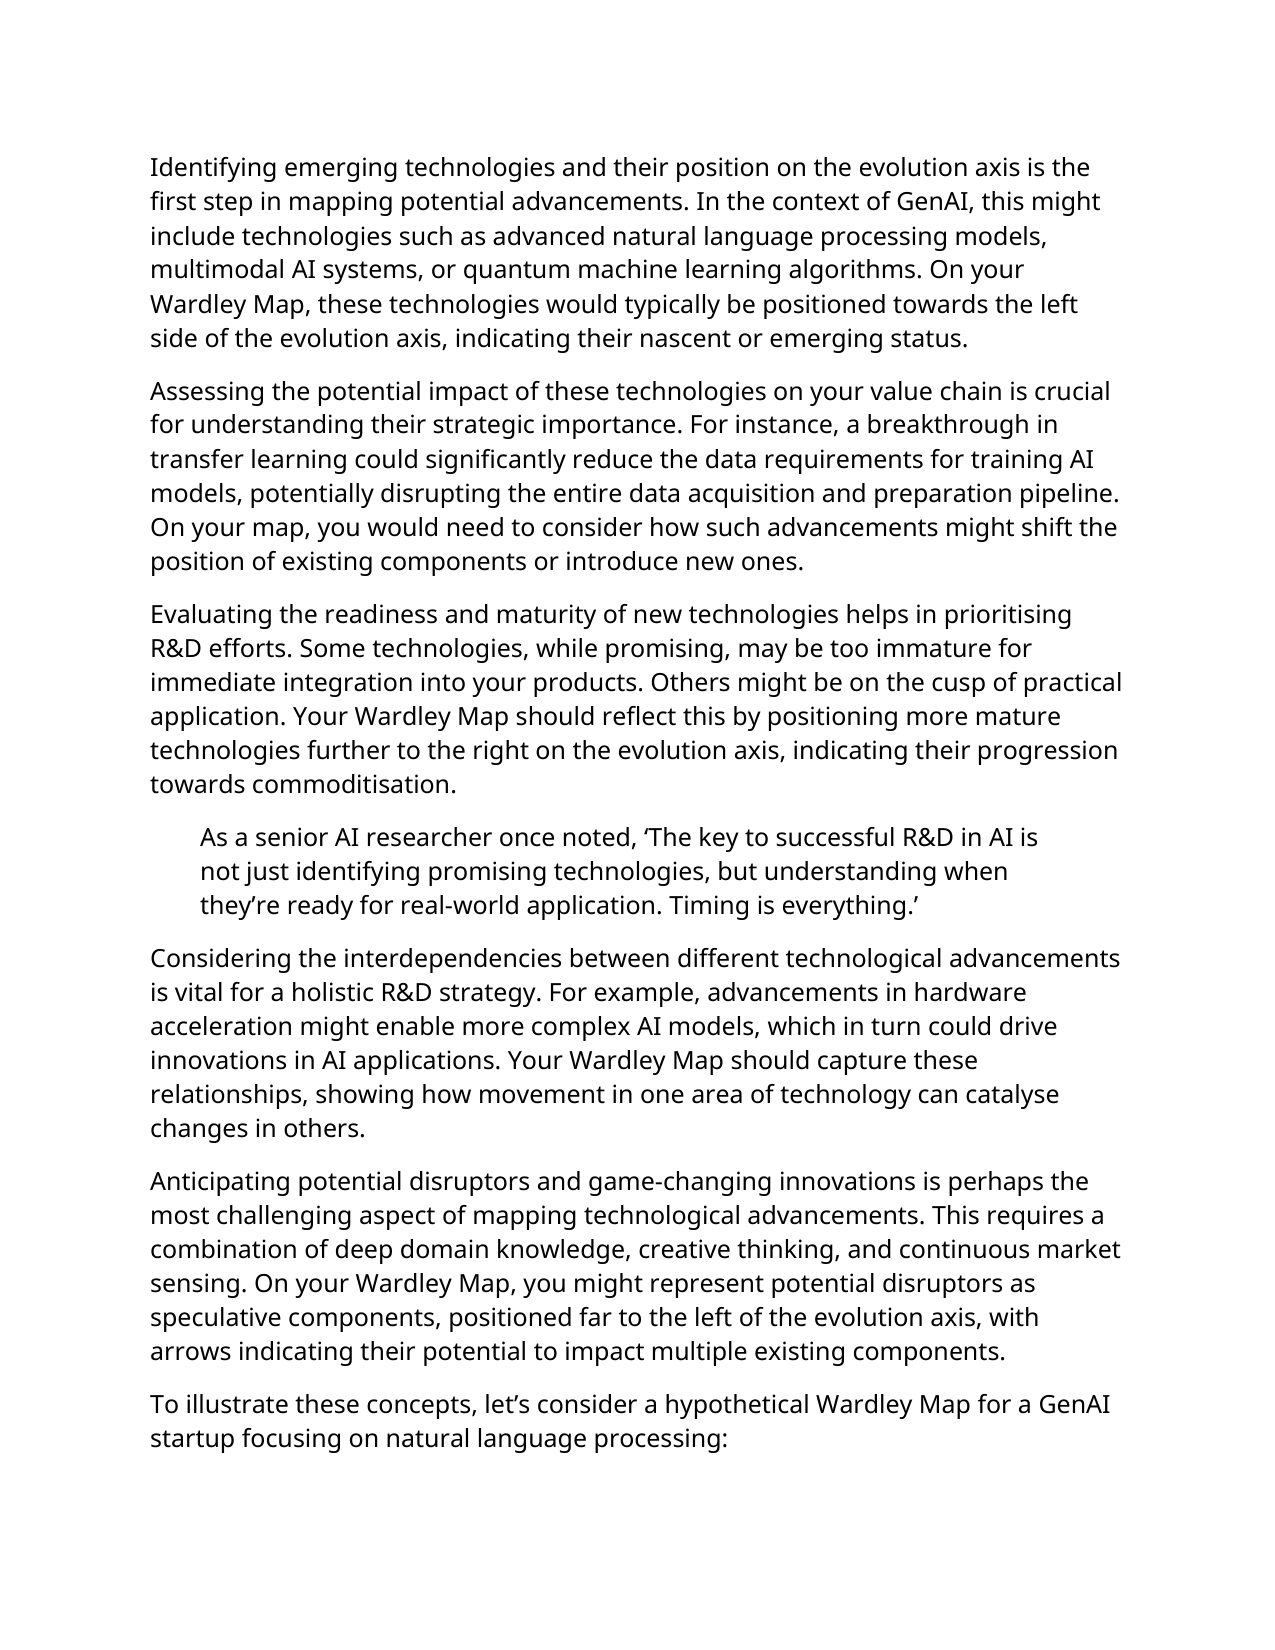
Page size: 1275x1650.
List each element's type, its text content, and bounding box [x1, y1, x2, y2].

text Considering the interdependencies between different technological advancements is vital for a holistic R&D strategy. For example, advancements in hardware acceleration might enable more complex AI models, which in turn could drive innovations in AI applications. Your Wardley Map should capture these relationships, showing how movement in one area of technology can catalyse changes in others. [150, 940, 1125, 1145]
text Assessing the potential impact of these technologies on your value chain is crucial for understanding their strategic importance. For instance, a breakthrough in transfer learning could significantly reduce the data requirements for training AI models, potentially disrupting the entire data acquisition and preparation pipeline. On your map, you would need to consider how such advancements might shift the position of existing components or introduce new ones. [150, 373, 1125, 577]
text Evaluating the readiness and maturity of new technologies helps in prioritising R&D efforts. Some technologies, while promising, may be too immature for immediate integration into your products. Others might be on the cusp of practical application. Your Wardley Map should reflect this by positioning more mature technologies further to the right on the evolution axis, indicating their progression towards commoditisation. [150, 596, 1125, 801]
text Identifying emerging technologies and their position on the evolution axis is the first step in mapping potential advancements. In the context of GenAI, this might include technologies such as advanced natural language processing models, multimodal AI systems, or quantum machine learning algorithms. On your Wardley Map, these technologies would typically be positioned towards the left side of the evolution axis, indicating their nascent or emerging status. [150, 150, 1125, 354]
text Anticipating potential disruptors and game-changing innovations is perhaps the most challenging aspect of mapping technological advancements. This requires a combination of deep domain knowledge, creative thinking, and continuous market sensing. On your Wardley Map, you might represent potential disruptors as speculative components, positioned far to the left of the evolution axis, with arrows indicating their potential to impact multiple existing components. [150, 1163, 1125, 1368]
text As a senior AI researcher once noted, ‘The key to successful R&D in AI is not just identifying promising technologies, but understanding when they’re ready for real-world application. Timing is everything.’ [200, 819, 1075, 922]
text To illustrate these concepts, let’s consider a hypothetical Wardley Map for a GenAI startup focusing on natural language processing: [150, 1387, 1125, 1455]
